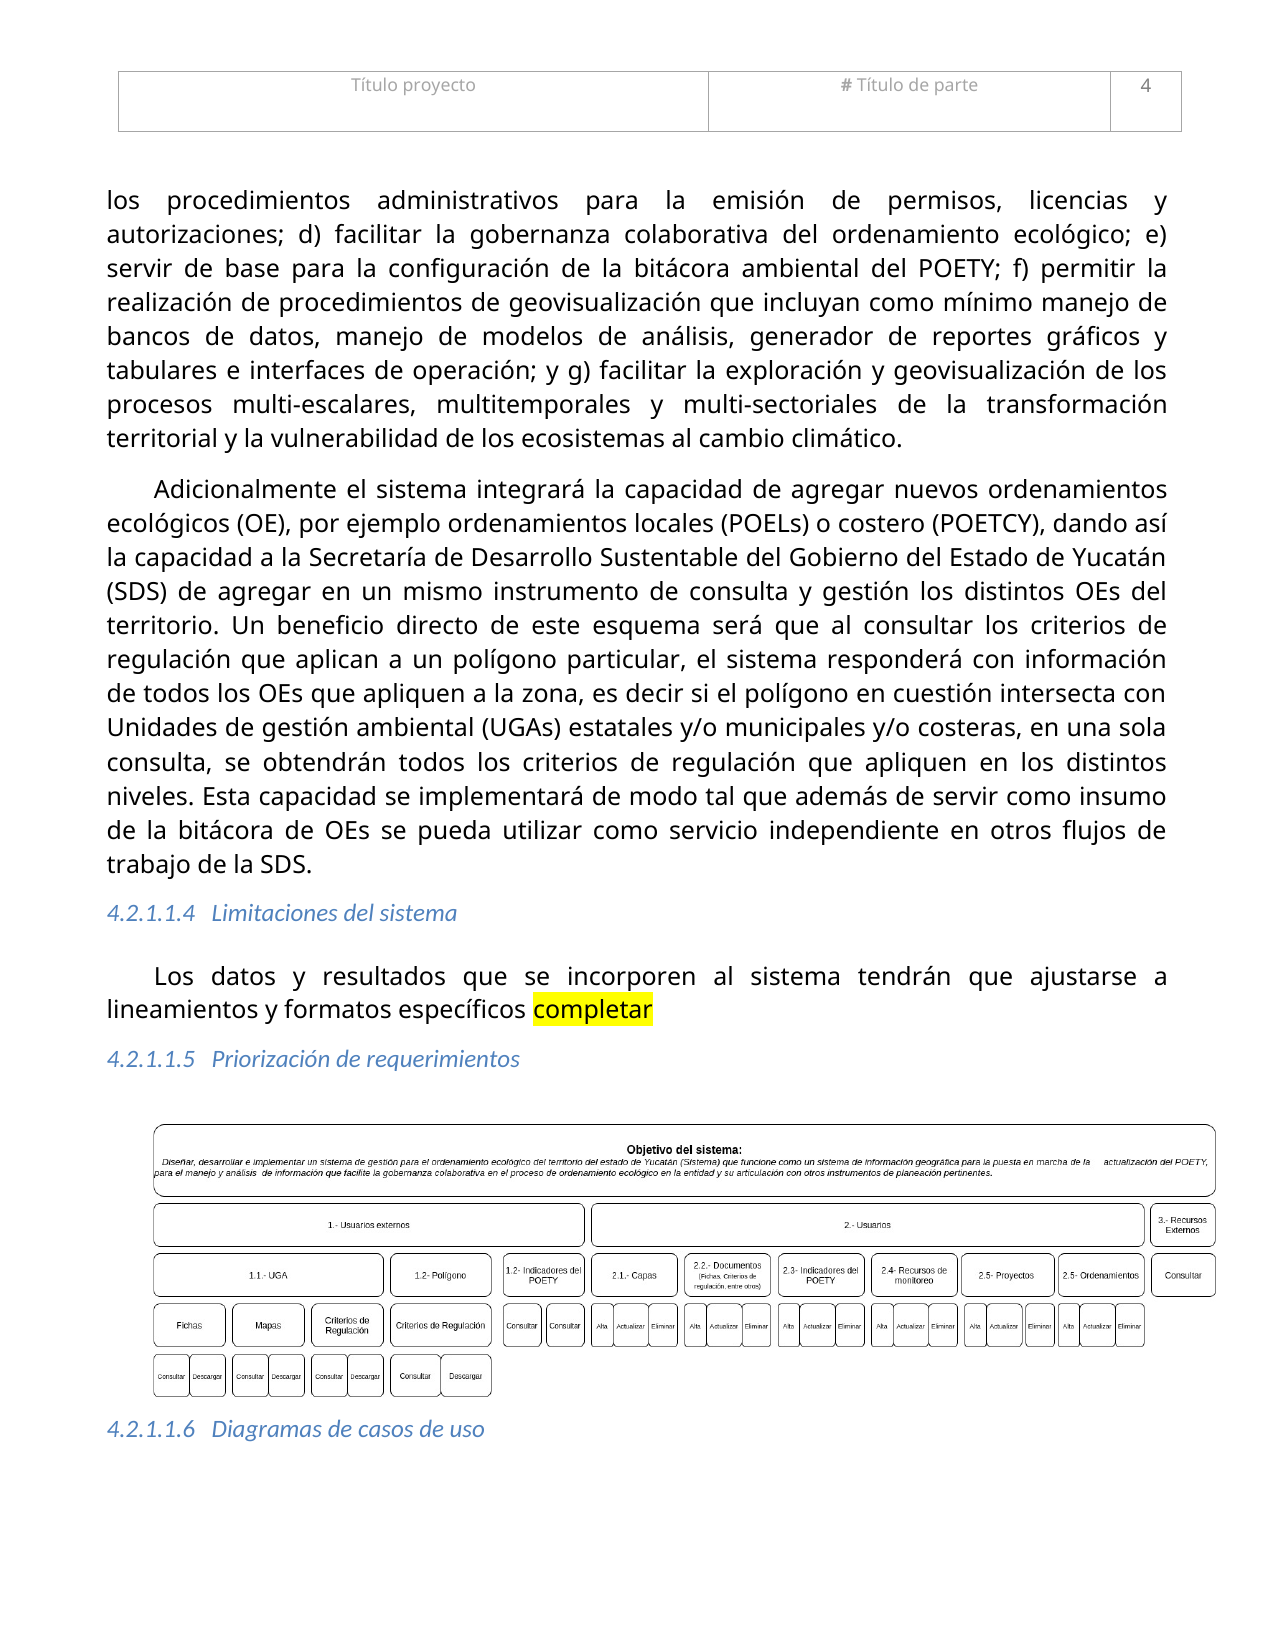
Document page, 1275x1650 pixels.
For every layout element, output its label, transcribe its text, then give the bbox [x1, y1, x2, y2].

text Adicionalmente el sistema integrará la capacidad de agregar nuevos ordenamientos ecológicos (OE), por ejemplo ordenamientos locales (POELs) o costero (POETCY), dando así la capacidad a la Secretaría de Desarrollo Sustentable del Gobierno del Estado de Yucatán (SDS) de agregar en un mismo instrumento de consulta y gestión los distintos OEs del territorio. Un beneficio directo de este esquema será que al consultar los criterios de regulación que aplican a un polígono particular, el sistema responderá con información de todos los OEs que apliquen a la zona, es decir si el polígono en cuestión intersecta con Unidades de gestión ambiental (UGAs) estatales y/o municipales y/o costeras, en una sola consulta, se obtendrán todos los criterios de regulación que apliquen en los distintos niveles. Esta capacidad se implementará de modo tal que además de servir como insumo de la bitácora de OEs se pueda utilizar como servicio independiente en otros flujos de trabajo de la SDS. [106, 472, 1169, 880]
subtitle Limitaciones del sistema [106, 897, 1169, 928]
picture [153, 1124, 1216, 1397]
subtitle Diagramas de casos de uso [106, 1413, 1169, 1444]
subtitle Priorización de requerimientos [106, 1043, 1169, 1073]
text Los datos y resultados que se incorporen al sistema tendrán que ajustarse a lineamientos y formatos específicos completar [106, 958, 1169, 1026]
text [106, 182, 1169, 455]
